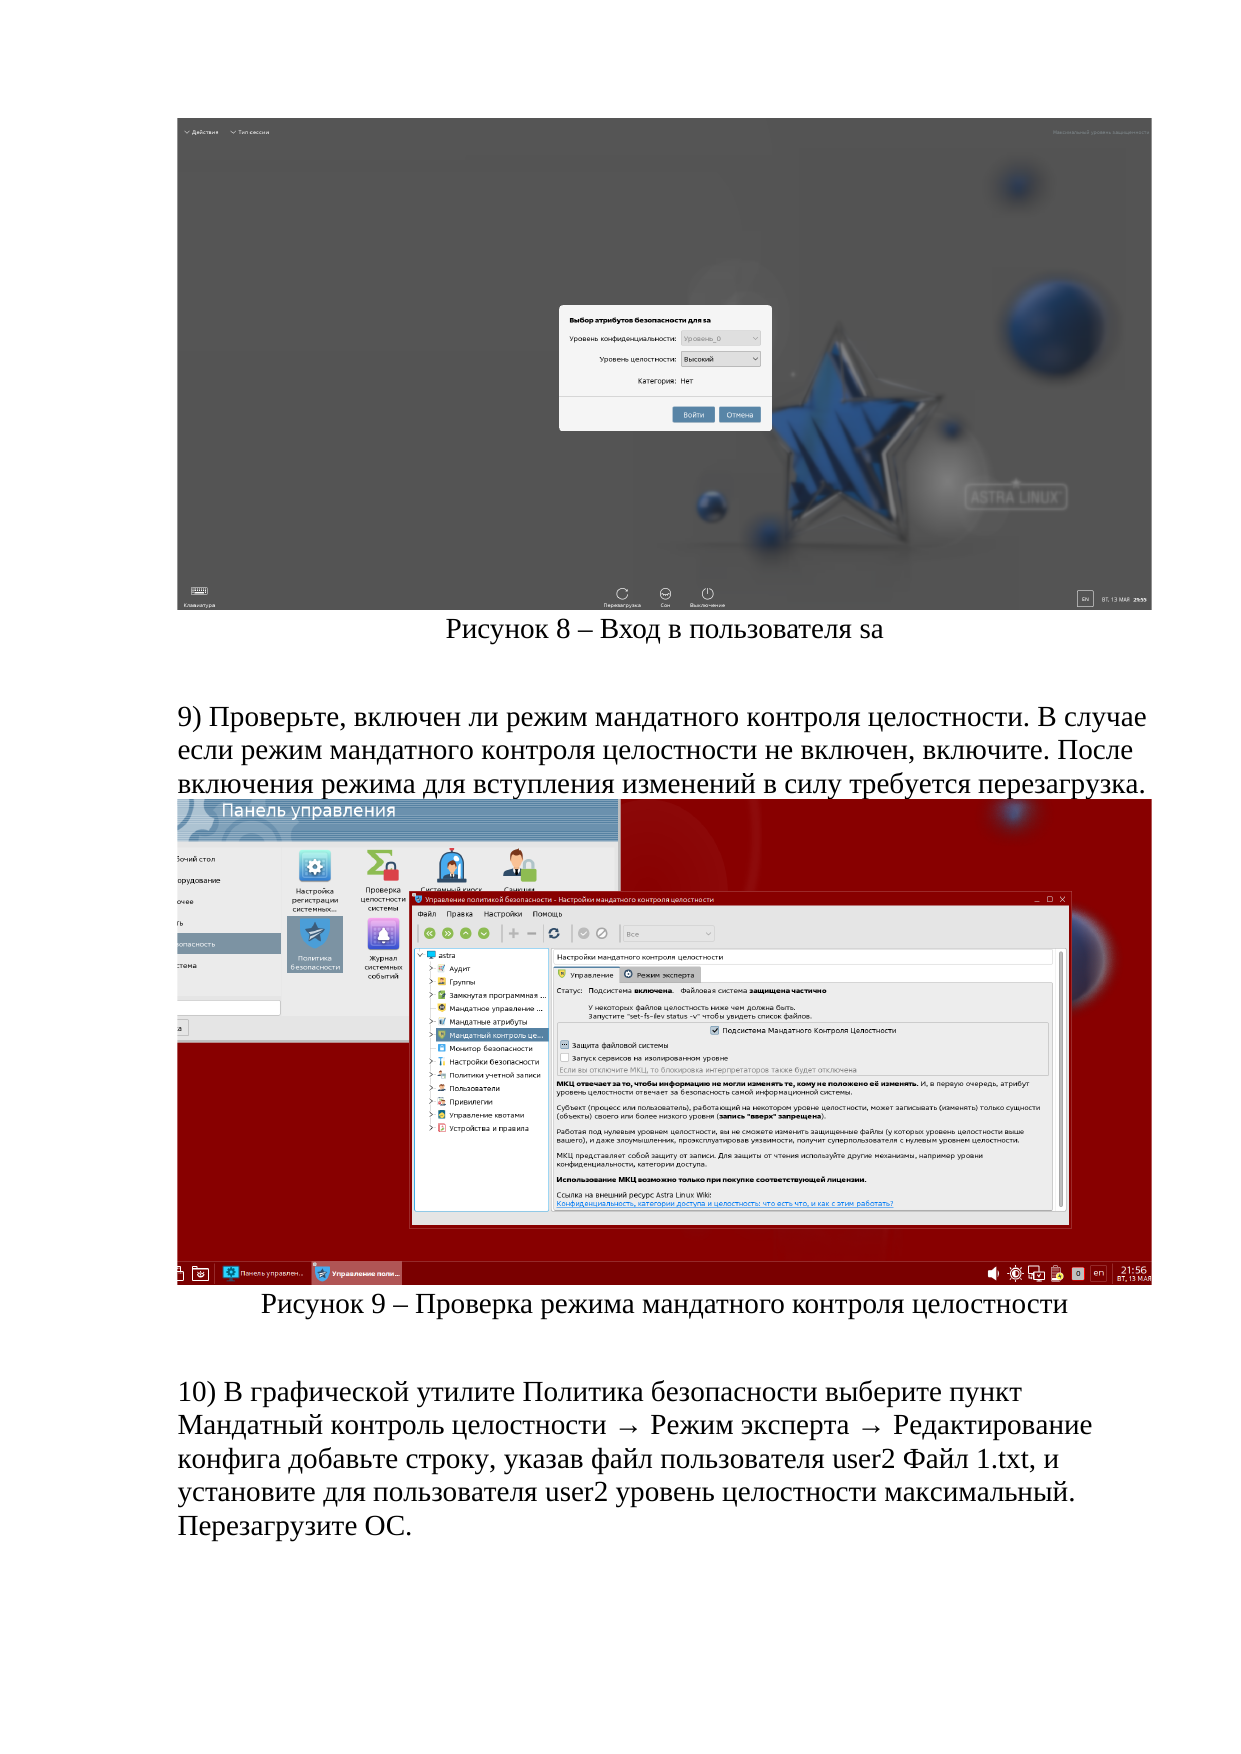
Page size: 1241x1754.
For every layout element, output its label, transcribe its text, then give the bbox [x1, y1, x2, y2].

picture [177, 799, 1152, 1285]
picture [177, 118, 1152, 610]
text 10) В графической утилите Политика безопасности выберите пункт Мандатный контроль целостности → Режим эксперта → Редактирование конфига добавьте строку, указав файл пользователя user2 Файл 1.txt, и установите для пользователя user2 уровень целостности максимальный. Перезагрузите ОС. [177, 1374, 1152, 1541]
list Рисунок 9 – Проверка режима мандатного контроля целостности [177, 1286, 1152, 1319]
text 9) Проверьте, включен ли режим мандатного контроля целостности. В случае если режим мандатного контроля целостности не включен, включите. После включения режима для вступления изменений в силу требуется перезагрузка. [177, 699, 1152, 799]
list Рисунок 8 – Вход в пользователя sa [177, 610, 1152, 645]
